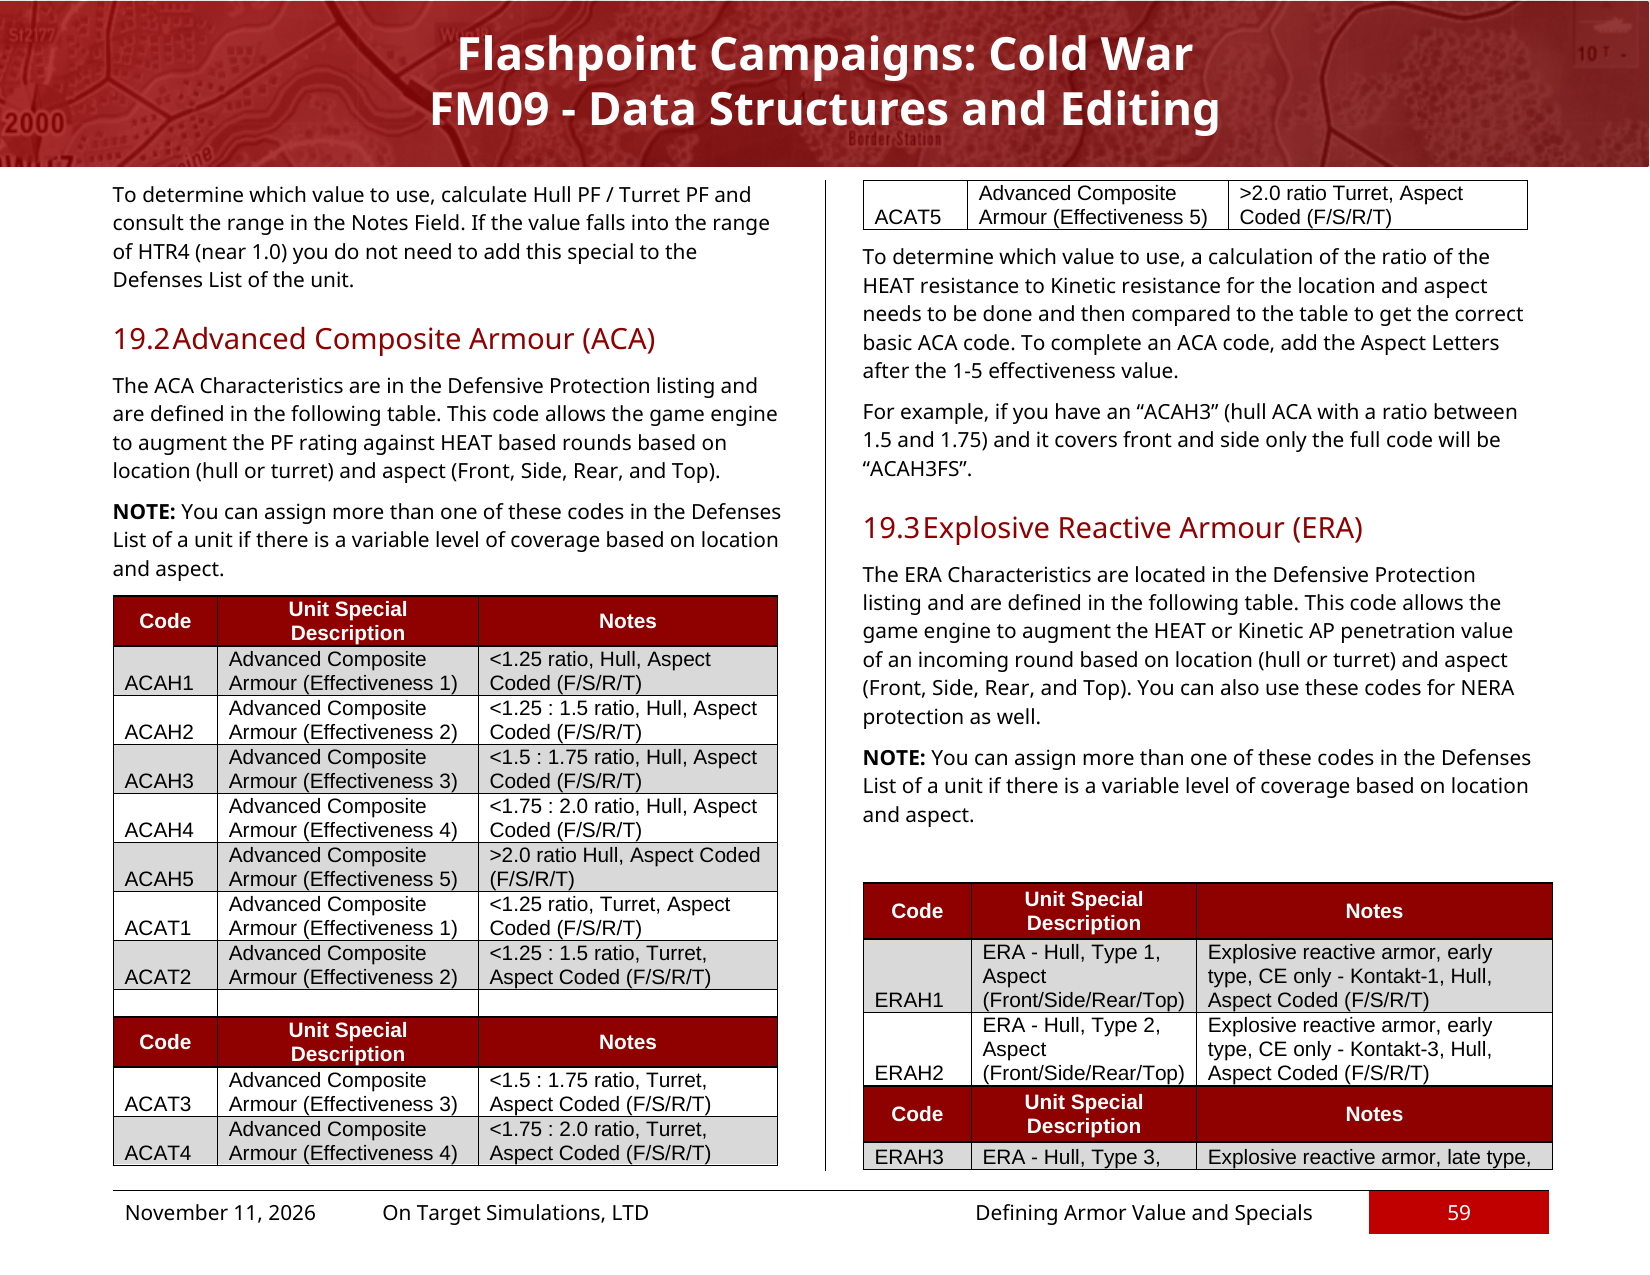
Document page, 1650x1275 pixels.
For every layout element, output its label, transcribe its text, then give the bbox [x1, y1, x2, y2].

table_cell Advanced Composite Armour (Effectiveness 1) [218, 892, 478, 940]
subtitle Explosive Reactive Armour (ERA) [862, 507, 1537, 547]
table_cell ACAH2 [114, 696, 217, 744]
table_cell ACAT4 [114, 1117, 217, 1164]
table_header Unit Special Description [218, 597, 478, 645]
table_cell <1.5 : 1.75 ratio, Turret, Aspect Coded (F/S/R/T) [479, 1068, 777, 1116]
table_cell Advanced Composite Armour (Effectiveness 5) [968, 181, 1228, 229]
text NOTE: You can assign more than one of these codes in the Defenses List of a unit if there is a variable level of coverage based on location and aspect. [862, 743, 1537, 828]
table_cell ACAT3 [114, 1068, 217, 1116]
table_cell Advanced Composite Armour (Effectiveness 2) [218, 696, 478, 744]
table_cell <1.5 : 1.75 ratio, Hull, Aspect Coded (F/S/R/T) [479, 745, 777, 793]
table_cell <1.75 : 2.0 ratio, Hull, Aspect Coded (F/S/R/T) [479, 794, 777, 842]
table_cell ERAH2 [864, 1013, 971, 1084]
table_cell Advanced Composite Armour (Effectiveness 5) [218, 843, 478, 891]
table_cell ACAT5 [864, 181, 967, 229]
table_cell Advanced Composite Armour (Effectiveness 4) [218, 794, 478, 842]
table_cell <1.25 : 1.5 ratio, Turret, Aspect Coded (F/S/R/T) [479, 941, 777, 989]
picture [0, 0, 1650, 167]
table_cell ERA - Hull, Type 2, Aspect (Front/Side/Rear/Top) [972, 1013, 1196, 1084]
table_cell Advanced Composite Armour (Effectiveness 3) [218, 745, 478, 793]
text For example, if you have an “ACAH3” (hull ACA with a ratio between 1.5 and 1.75) and it covers front and side only the full code will be “ACAH3FS”. [862, 397, 1537, 482]
table_header Code [114, 597, 217, 645]
text The ACA Characteristics are in the Defensive Protection listing and are defined in the following table. This code allows the game engine to augment the PF rating against HEAT based rounds based on location (hull or turret) and aspect (Front, Side, Rear, and Top). [112, 371, 787, 485]
table_cell ACAT2 [114, 941, 217, 989]
table_header Notes [1197, 884, 1552, 938]
table_cell ERAH3 [864, 1143, 971, 1169]
table_cell <1.25 ratio, Turret, Aspect Coded (F/S/R/T) [479, 892, 777, 940]
table_cell ERA - Hull, Type 3, Aspect (Front/Side/Rear/Top) [972, 1143, 1196, 1169]
text To determine which value to use, calculate Hull PF / Turret PF and consult the range in the Notes Field. If the value falls into the range of HTR4 (near 1.0) you do not need to add this special to the Defenses List of the unit. [112, 180, 787, 294]
table_cell <1.75 : 2.0 ratio, Turret, Aspect Coded (F/S/R/T) [479, 1117, 777, 1164]
table_cell Explosive reactive armor, early type, CE only - Kontakt-1, Hull, Aspect Coded (F/S/R/T) [1197, 940, 1552, 1012]
table_header Code [864, 884, 971, 938]
table_cell Explosive reactive armor, late type, CE/KE - Kontakt-5 (85+), Hull, Aspect Coded (F/S/R/T) [1197, 1143, 1552, 1169]
table_cell ACAH4 [114, 794, 217, 842]
table_cell Advanced Composite Armour (Effectiveness 4) [218, 1117, 478, 1164]
table_header Notes [479, 597, 777, 645]
table_cell [479, 990, 777, 1016]
table_cell [114, 990, 217, 1016]
table_cell Advanced Composite Armour (Effectiveness 1) [218, 647, 478, 695]
table_cell <1.25 ratio, Hull, Aspect Coded (F/S/R/T) [479, 647, 777, 695]
table_cell Unit Special Description [218, 1018, 478, 1066]
table_cell <1.25 : 1.5 ratio, Hull, Aspect Coded (F/S/R/T) [479, 696, 777, 744]
table_cell >2.0 ratio Turret, Aspect Coded (F/S/R/T) [1229, 181, 1527, 229]
table_cell ACAH5 [114, 843, 217, 891]
subtitle Advanced Composite Armour (ACA) [112, 319, 787, 358]
table_header Unit Special Description [972, 884, 1196, 938]
table_cell Advanced Composite Armour (Effectiveness 2) [218, 941, 478, 989]
text The ERA Characteristics are located in the Defensive Protection listing and are defined in the following table. This code allows the game engine to augment the HEAT or Kinetic AP penetration value of an incoming round based on location (hull or turret) and aspect (Front, Side, Rear, and Top). You can also use these codes for NERA protection as well. [862, 560, 1537, 730]
table_cell ERA - Hull, Type 1, Aspect (Front/Side/Rear/Top) [972, 940, 1196, 1012]
table_cell ACAH3 [114, 745, 217, 793]
table_cell Code [864, 1087, 971, 1141]
table_cell Unit Special Description [972, 1087, 1196, 1141]
table_cell Notes [1197, 1087, 1552, 1141]
table_cell Explosive reactive armor, early type, CE only - Kontakt-3, Hull, Aspect Coded (F/S/R/T) [1197, 1013, 1552, 1084]
table_cell >2.0 ratio Hull, Aspect Coded (F/S/R/T) [479, 843, 777, 891]
table_cell Advanced Composite Armour (Effectiveness 3) [218, 1068, 478, 1116]
table_cell ACAH1 [114, 647, 217, 695]
table_cell Notes [479, 1018, 777, 1066]
table_cell [218, 990, 478, 1016]
table_cell ERAH1 [864, 940, 971, 1012]
table_cell Code [114, 1018, 217, 1066]
text NOTE: You can assign more than one of these codes in the Defenses List of a unit if there is a variable level of coverage based on location and aspect. [112, 497, 787, 582]
table_cell ACAT1 [114, 892, 217, 940]
text To determine which value to use, a calculation of the ratio of the HEAT resistance to Kinetic resistance for the location and aspect needs to be done and then compared to the table to get the correct basic ACA code. To complete an ACA code, add the Aspect Letters after the 1-5 effectiveness value. [862, 242, 1537, 385]
